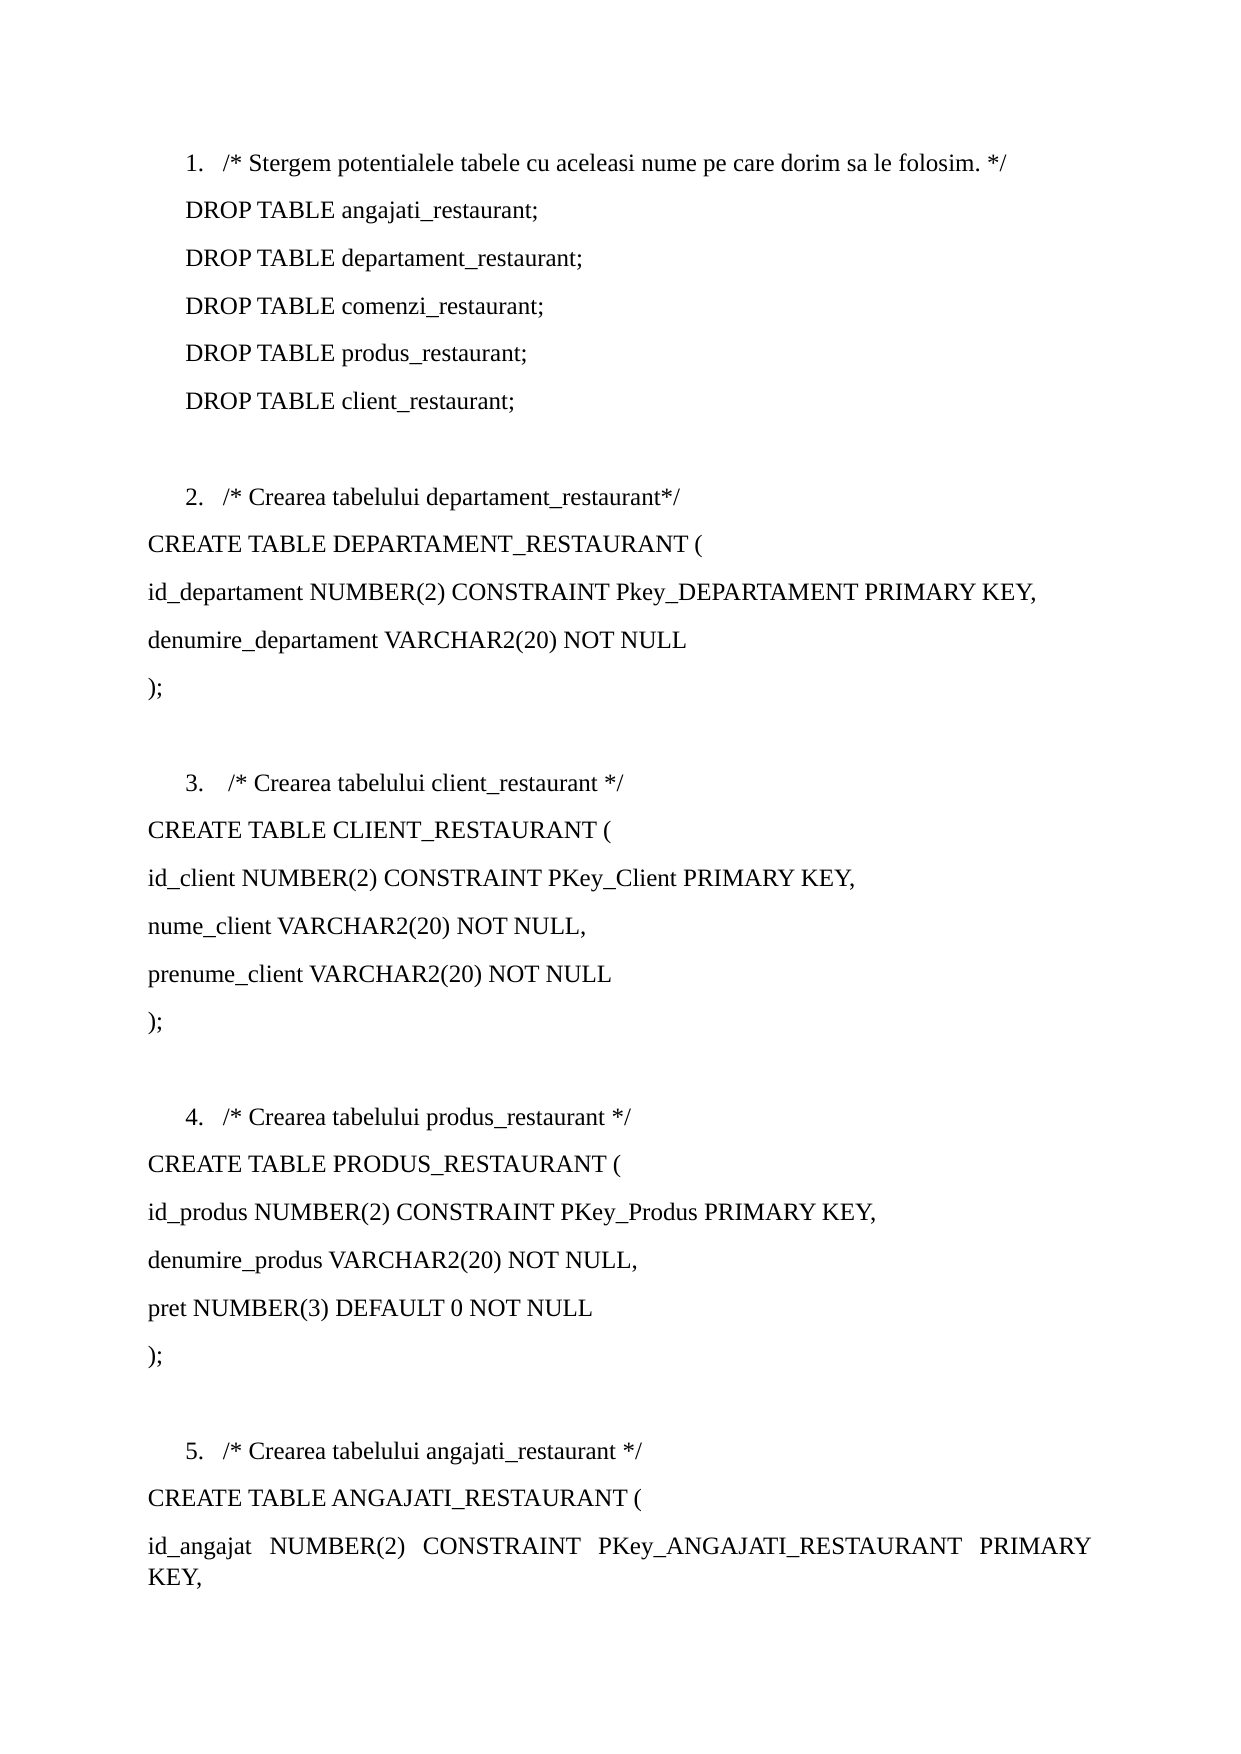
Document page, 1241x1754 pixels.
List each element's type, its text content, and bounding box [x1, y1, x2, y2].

text id_client NUMBER(2) CONSTRAINT PKey_Client PRIMARY KEY, [148, 863, 1093, 892]
list /* Crearea tabelului angajati_restaurant */ [185, 1436, 1093, 1464]
list /* Crearea tabelului departament_restaurant*/ [185, 482, 1093, 510]
text CREATE TABLE DEPARTAMENT_RESTAURANT ( [148, 529, 1093, 558]
text ); [148, 1006, 1093, 1035]
text pret NUMBER(3) DEFAULT 0 NOT NULL [148, 1293, 1093, 1321]
text prenume_client VARCHAR2(20) NOT NULL [148, 959, 1093, 987]
text id_departament NUMBER(2) CONSTRAINT Pkey_DEPARTAMENT PRIMARY KEY, [148, 577, 1093, 606]
text DROP TABLE departament_restaurant; [185, 243, 1093, 272]
text CREATE TABLE ANGAJATI_RESTAURANT ( [148, 1483, 1093, 1512]
list /* Crearea tabelului client_restaurant */ [185, 768, 1093, 797]
text id_produs NUMBER(2) CONSTRAINT PKey_Produs PRIMARY KEY, [148, 1197, 1093, 1226]
text id_angajat NUMBER(2) CONSTRAINT PKey_ANGAJATI_RESTAURANT PRIMARY KEY, [148, 1531, 1093, 1591]
text CREATE TABLE CLIENT_RESTAURANT ( [148, 816, 1093, 844]
text DROP TABLE produs_restaurant; [185, 338, 1093, 367]
text CREATE TABLE PRODUS_RESTAURANT ( [148, 1149, 1093, 1178]
text denumire_departament VARCHAR2(20) NOT NULL [148, 625, 1093, 653]
list /* Stergem potentialele tabele cu aceleasi nume pe care dorim sa le folosim. */ [185, 148, 1093, 176]
text denumire_produs VARCHAR2(20) NOT NULL, [148, 1245, 1093, 1274]
text ); [148, 1340, 1093, 1369]
text DROP TABLE angajati_restaurant; [185, 195, 1093, 224]
text DROP TABLE client_restaurant; [185, 386, 1093, 415]
text DROP TABLE comenzi_restaurant; [185, 291, 1093, 319]
list /* Crearea tabelului produs_restaurant */ [185, 1102, 1093, 1131]
text nume_client VARCHAR2(20) NOT NULL, [148, 911, 1093, 940]
text ); [148, 672, 1093, 701]
